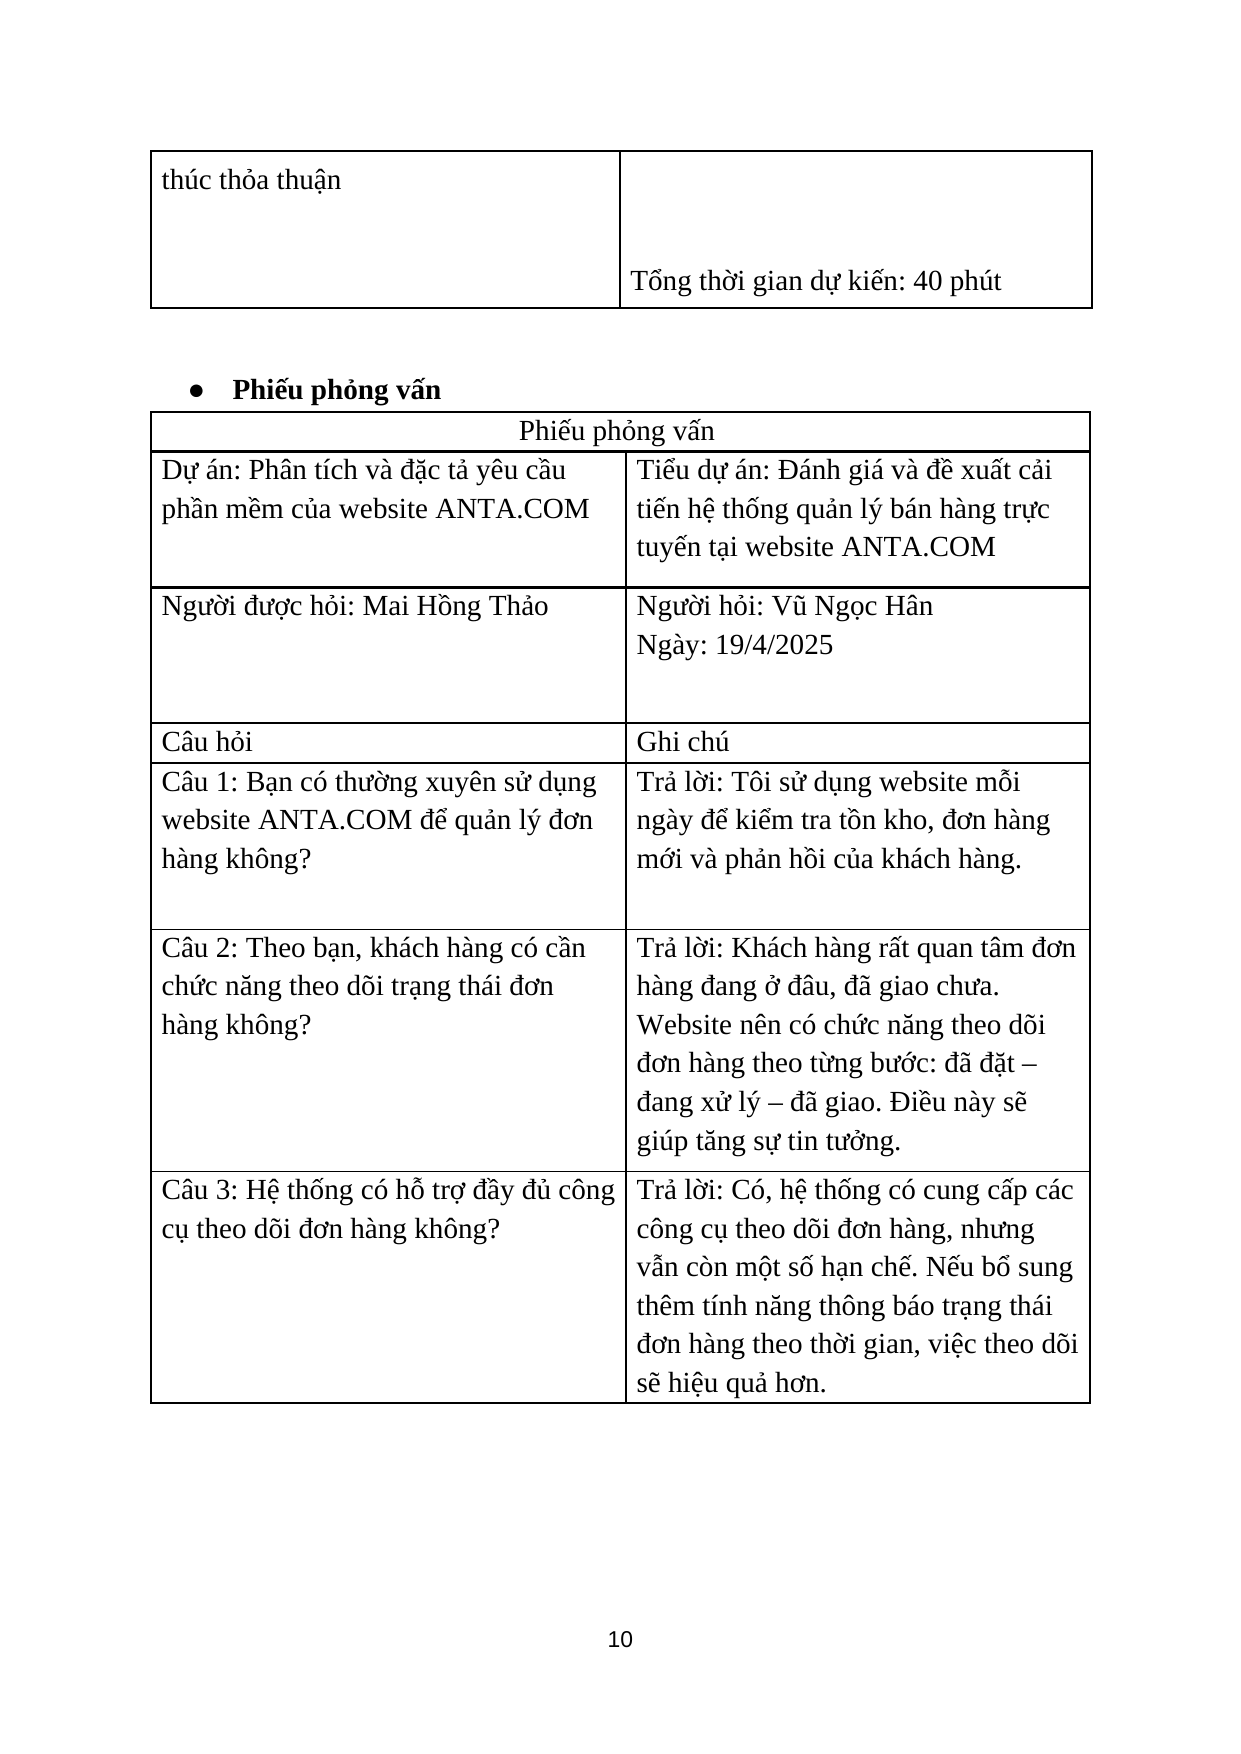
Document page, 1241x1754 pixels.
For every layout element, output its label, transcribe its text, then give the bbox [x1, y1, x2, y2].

table_cell Người được hỏi: Mai Hồng Thảo [152, 589, 625, 722]
table_cell Câu 3: Hệ thống có hỗ trợ đầy đủ công cụ theo dõi đơn hàng không? [152, 1172, 625, 1402]
table_cell Câu 1: Bạn có thường xuyên sử dụng website ANTA.COM để quản lý đơn hàng không? [152, 764, 625, 929]
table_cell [152, 152, 619, 307]
table_cell Câu 2: Theo bạn, khách hàng có cần chức năng theo dõi trạng thái đơn hàng không? [152, 930, 625, 1171]
list Phiếu phỏng vấn [187, 372, 1090, 406]
table_cell Dự án: Phân tích và đặc tả yêu cầu phần mềm của website ANTA.COM [152, 453, 625, 586]
table_cell Trả lời: Tôi sử dụng website mỗi ngày để kiểm tra tồn kho, đơn hàng mới và phản hồi của khách hàng. [627, 764, 1089, 929]
table_cell Câu hỏi [152, 724, 625, 762]
table_cell Trả lời: Có, hệ thống có cung cấp các công cụ theo dõi đơn hàng, nhưng vẫn còn một số hạn chế. Nếu bổ sung thêm tính năng thông báo trạng thái đơn hàng theo thời gian, việc theo dõi sẽ hiệu quả hơn. [627, 1172, 1089, 1402]
table_header Phiếu phỏng vấn [152, 413, 1089, 450]
table_cell Trả lời: Khách hàng rất quan tâm đơn hàng đang ở đâu, đã giao chưa. Website nên có chức năng theo dõi đơn hàng theo từng bước: đã đặt – đang xử lý – đã giao. Điều này sẽ giúp tăng sự tin tưởng. [627, 930, 1089, 1171]
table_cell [621, 152, 1091, 307]
table_cell Người hỏi: Vũ Ngọc Hân Ngày: 19/4/2025 [627, 589, 1089, 722]
table_cell Ghi chú [627, 724, 1089, 762]
table_cell Tiểu dự án: Đánh giá và đề xuất cải tiến hệ thống quản lý bán hàng trực tuyến tại website ANTA.COM [627, 453, 1089, 586]
